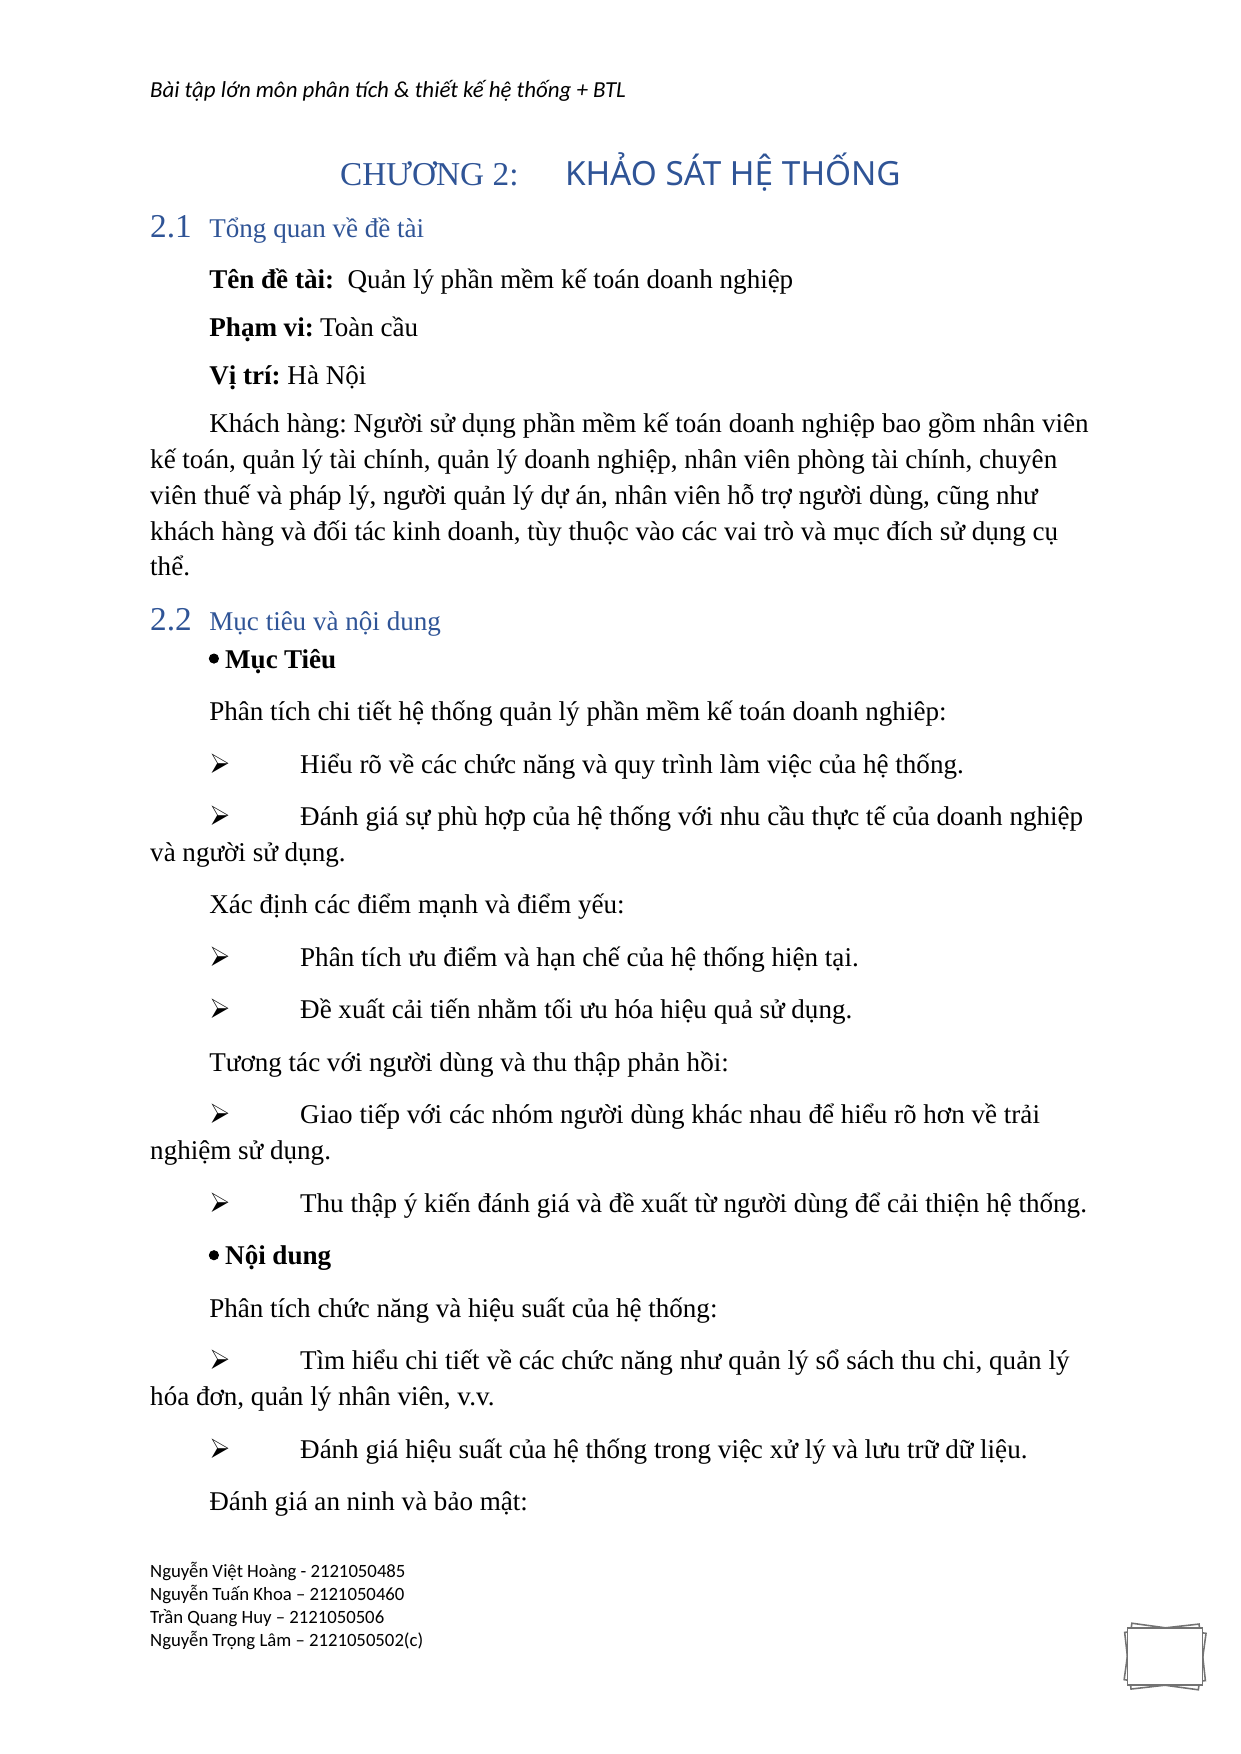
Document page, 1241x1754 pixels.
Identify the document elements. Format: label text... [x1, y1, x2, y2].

text Phân tích chi tiết hệ thống quản lý phần mềm kế toán doanh nghiêp: [150, 695, 1090, 727]
list Nội dung [150, 1239, 1090, 1271]
list Đánh giá hiệu suất của hệ thống trong việc xử lý và lưu trữ dữ liệu. [150, 1433, 1090, 1464]
text Phân tích chức năng và hiệu suất của hệ thống: [150, 1292, 1090, 1323]
list Đánh giá sự phù hợp của hệ thống với nhu cầu thực tế của doanh nghiệp và người sử dụng. [150, 800, 1090, 867]
list Phân tích ưu điểm và hạn chế của hệ thống hiện tại. [150, 941, 1090, 972]
text Vị trí: Hà Nội [150, 359, 1090, 391]
subtitle KHẢO SÁT HỆ THỐNG [150, 150, 1090, 195]
text Đánh giá an ninh và bảo mật: [150, 1485, 1090, 1516]
list Tìm hiểu chi tiết về các chức năng như quản lý sổ sách thu chi, quản lý hóa đơn, quản lý nhân viên, v.v. [150, 1344, 1090, 1411]
text Tương tác với người dùng và thu thập phản hồi: [150, 1046, 1090, 1077]
list Đề xuất cải tiến nhằm tối ưu hóa hiệu quả sử dụng. [150, 994, 1090, 1025]
text Xác định các điểm mạnh và điểm yếu: [150, 889, 1090, 920]
text Khách hàng: Người sử dụng phần mềm kế toán doanh nghiệp bao gồm nhân viên kế toán, quản lý tài chính, quản lý doanh nghiệp, nhân viên phòng tài chính, chuyên viên thuế và pháp lý, người quản lý dự án, nhân viên hỗ trợ người dùng, cũng như khách hàng và đối tác kinh doanh, tùy thuộc vào các vai trò và mục đích sử dụng cụ thể. [150, 408, 1090, 582]
list Hiểu rõ về các chức năng và quy trình làm việc của hệ thống. [150, 748, 1090, 779]
subtitle Mục tiêu và nội dung [150, 599, 1090, 637]
list Giao tiếp với các nhóm người dùng khác nhau để hiểu rõ hơn về trải nghiệm sử dụng. [150, 1099, 1090, 1166]
text Tên đề tài: Quản lý phần mềm kế toán doanh nghiệp [150, 263, 1090, 294]
list Thu thập ý kiến đánh giá và đề xuất từ người dùng để cải thiện hệ thống. [150, 1187, 1090, 1218]
subtitle Tổng quan về đề tài [150, 206, 1090, 245]
text Phạm vi: Toàn cầu [150, 311, 1090, 342]
list Mục Tiêu [150, 643, 1090, 674]
